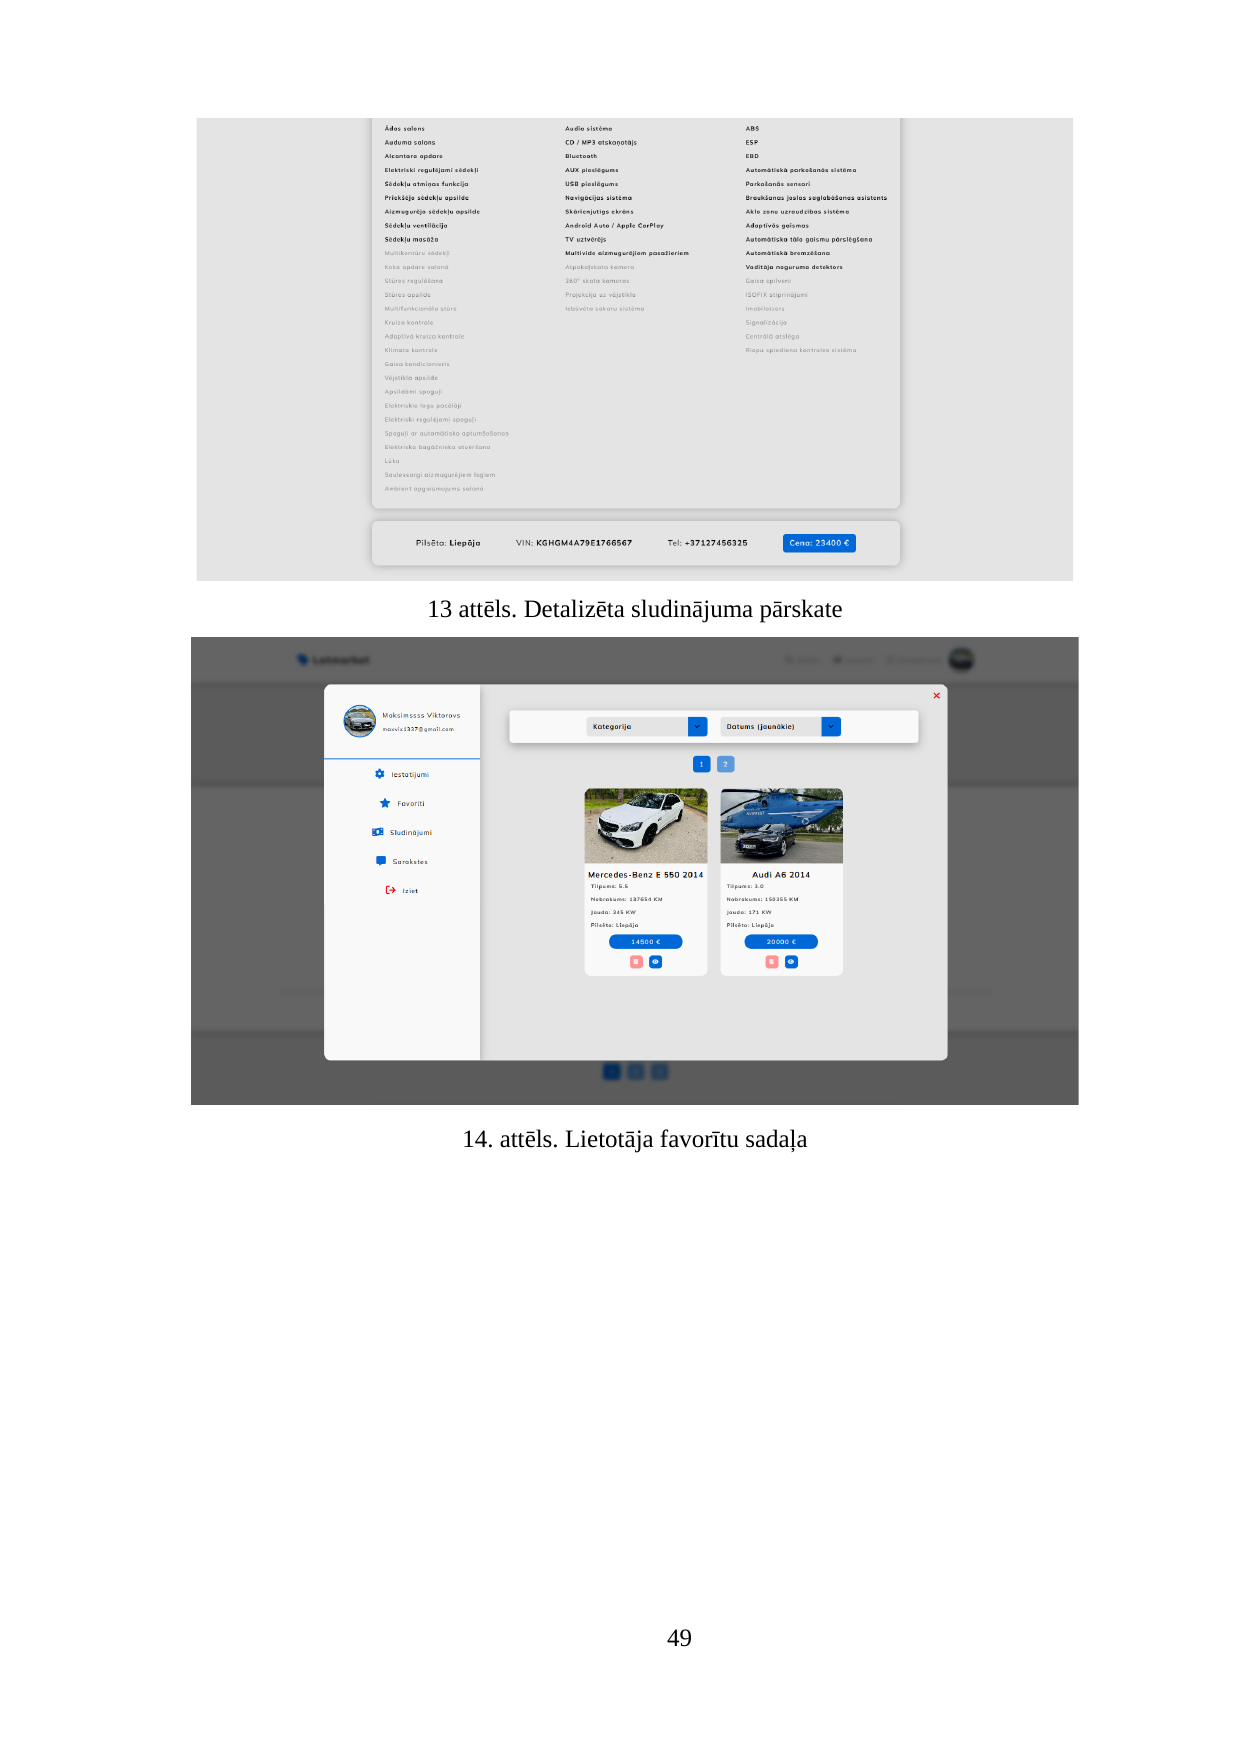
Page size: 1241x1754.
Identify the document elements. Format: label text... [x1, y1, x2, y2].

text 13 attēls. Detalizēta sludinājuma pārskate [148, 594, 1122, 623]
picture [191, 637, 1079, 1105]
text 14. attēls. Lietotāja favorītu sadaļa [148, 1124, 1122, 1153]
picture [196, 118, 1074, 581]
